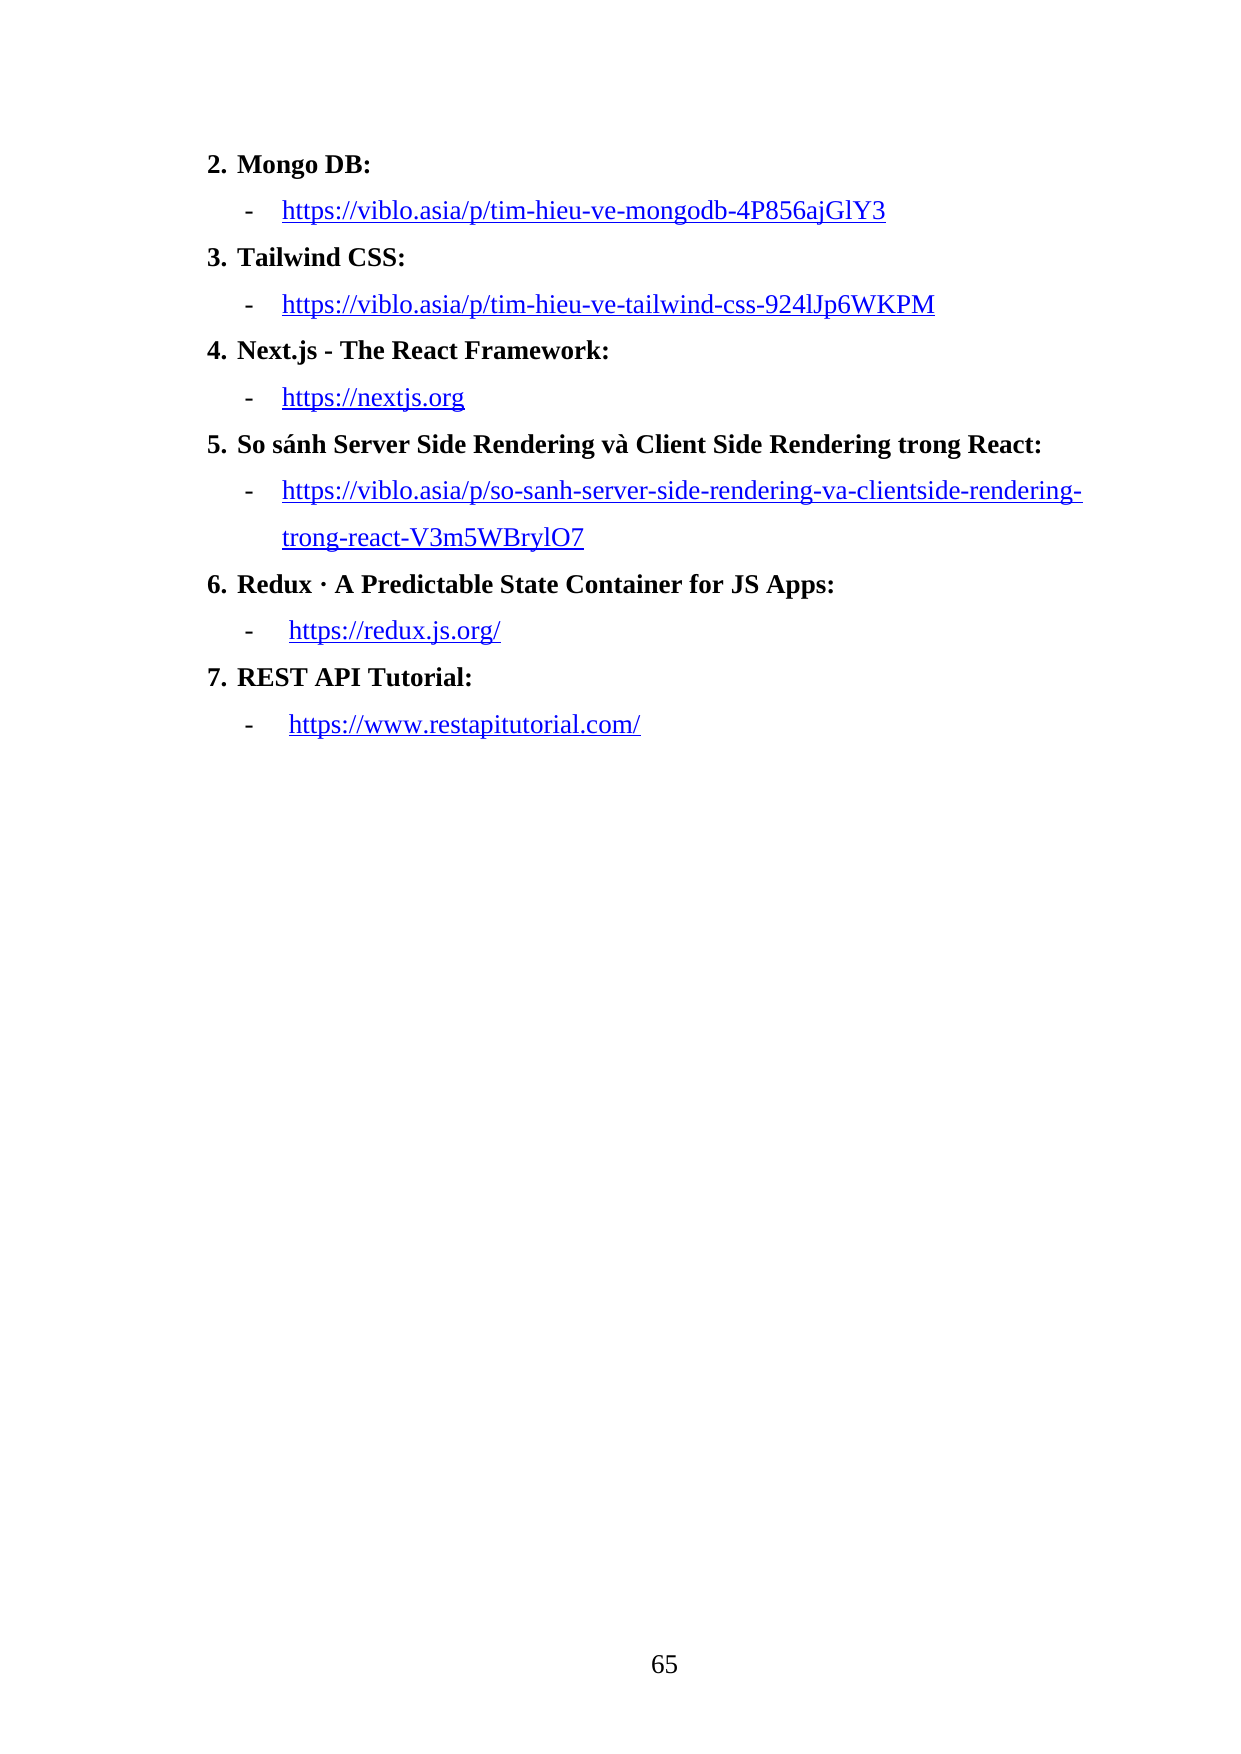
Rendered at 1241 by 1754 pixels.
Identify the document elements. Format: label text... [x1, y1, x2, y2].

list https://viblo.asia/p/tim-hieu-ve-tailwind-css-924lJp6WKPM [244, 288, 1122, 319]
list Mongo DB: [207, 148, 1122, 179]
list So sánh Server Side Rendering và Client Side Rendering trong React: [207, 428, 1122, 459]
list REST API Tutorial: [207, 661, 1122, 692]
list https://www.restapitutorial.com/ [244, 708, 1122, 739]
list https://viblo.asia/p/tim-hieu-ve-mongodb-4P856ajGlY3 [244, 194, 1122, 226]
list https://viblo.asia/p/so-sanh-server-side-rendering-va-clientside-rendering-trong-react-V3m5WBrylO7 [244, 474, 1122, 552]
list Redux · A Predictable State Container for JS Apps: [207, 568, 1122, 599]
list Next.js - The React Framework: [207, 334, 1122, 366]
list https://redux.js.org/ [244, 614, 1122, 646]
list Tailwind CSS: [207, 241, 1122, 272]
list https://nextjs.org [244, 381, 1122, 412]
